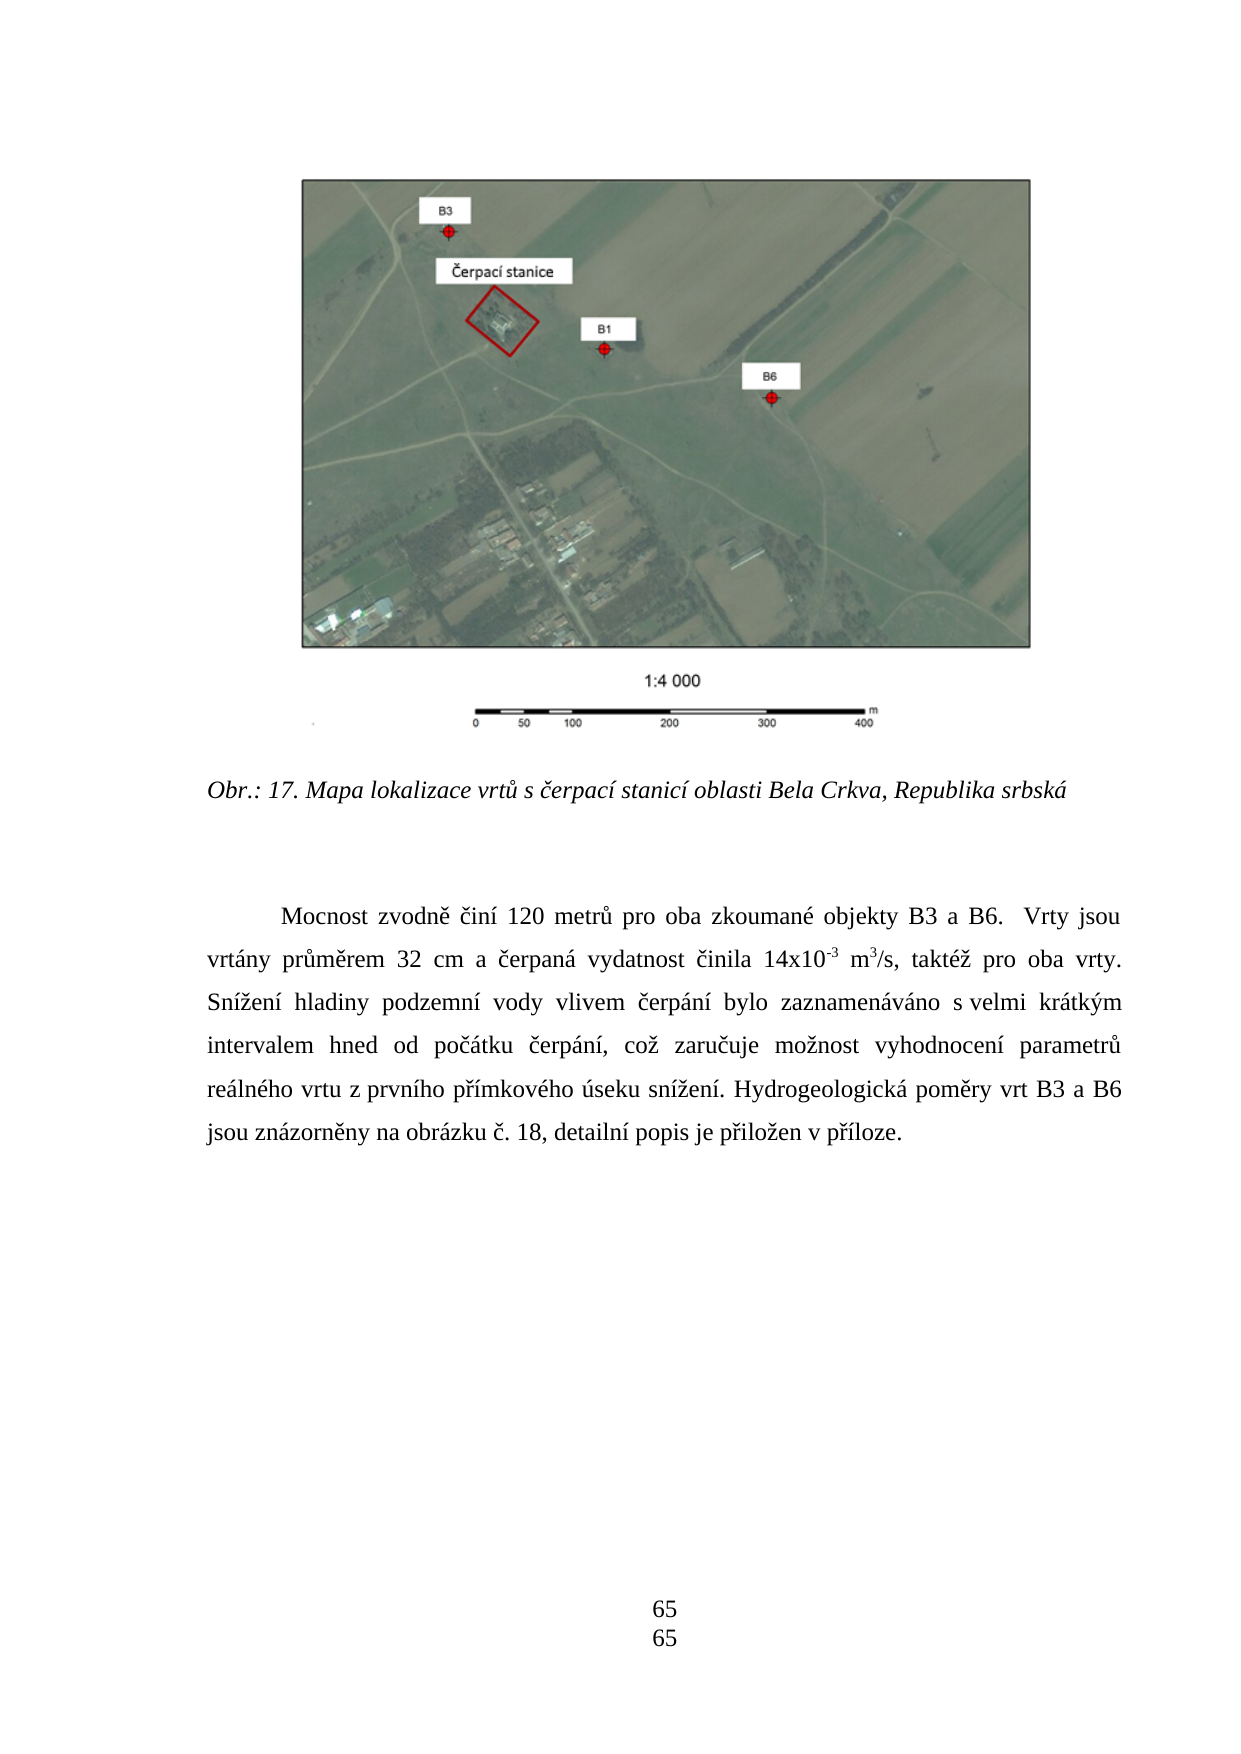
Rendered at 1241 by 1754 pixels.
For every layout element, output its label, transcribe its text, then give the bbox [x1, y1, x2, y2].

picture [298, 177, 1031, 740]
text Mocnost zvodně činí 120 metrů pro oba zkoumané objekty B3 a B6. Vrty jsou vrtány průměrem 32 cm a čerpaná vydatnost činila 14x10-3 m3/s, taktéž pro oba vrty. Snížení hladiny podzemní vody vlivem čerpání bylo zaznamenáváno s velmi krátkým intervalem hned od počátku čerpání, což zaručuje možnost vyhodnocení parametrů reálného vrtu z prvního přímkového úseku snížení. Hydrogeologická poměry vrt B3 a B6 jsou znázorněny na obrázku č. 18, detailní popis je přiložen v příloze. [207, 901, 1122, 1146]
text Obr.: 17. Mapa lokalizace vrtů s čerpací stanicí oblasti Bela Crkva, Republika srbská [207, 775, 1122, 804]
